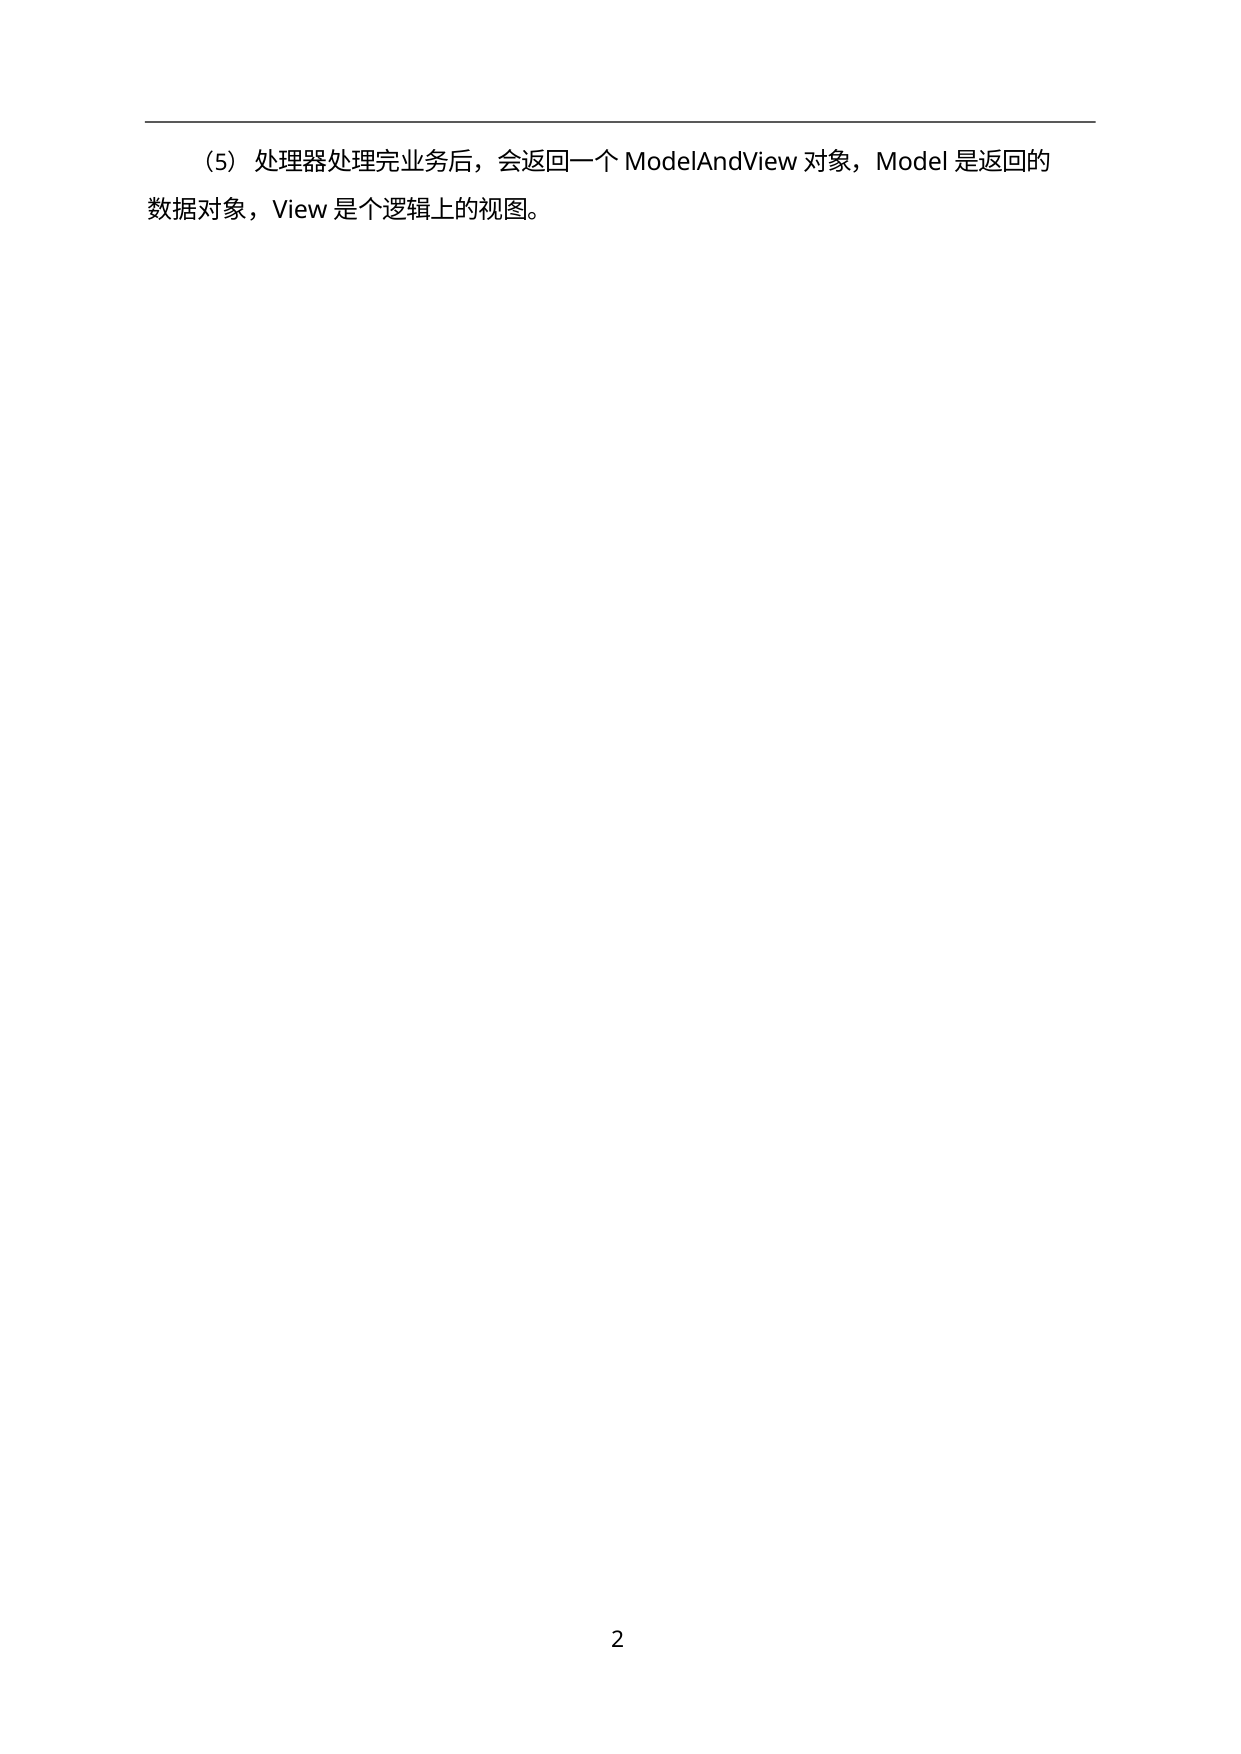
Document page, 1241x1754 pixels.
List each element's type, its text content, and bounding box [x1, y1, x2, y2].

list 处理器处理完业务后，会返回一个 ModelAndView 对象，Model 是返回的数据对象，View 是个逻辑上的视图。 [148, 142, 1073, 226]
